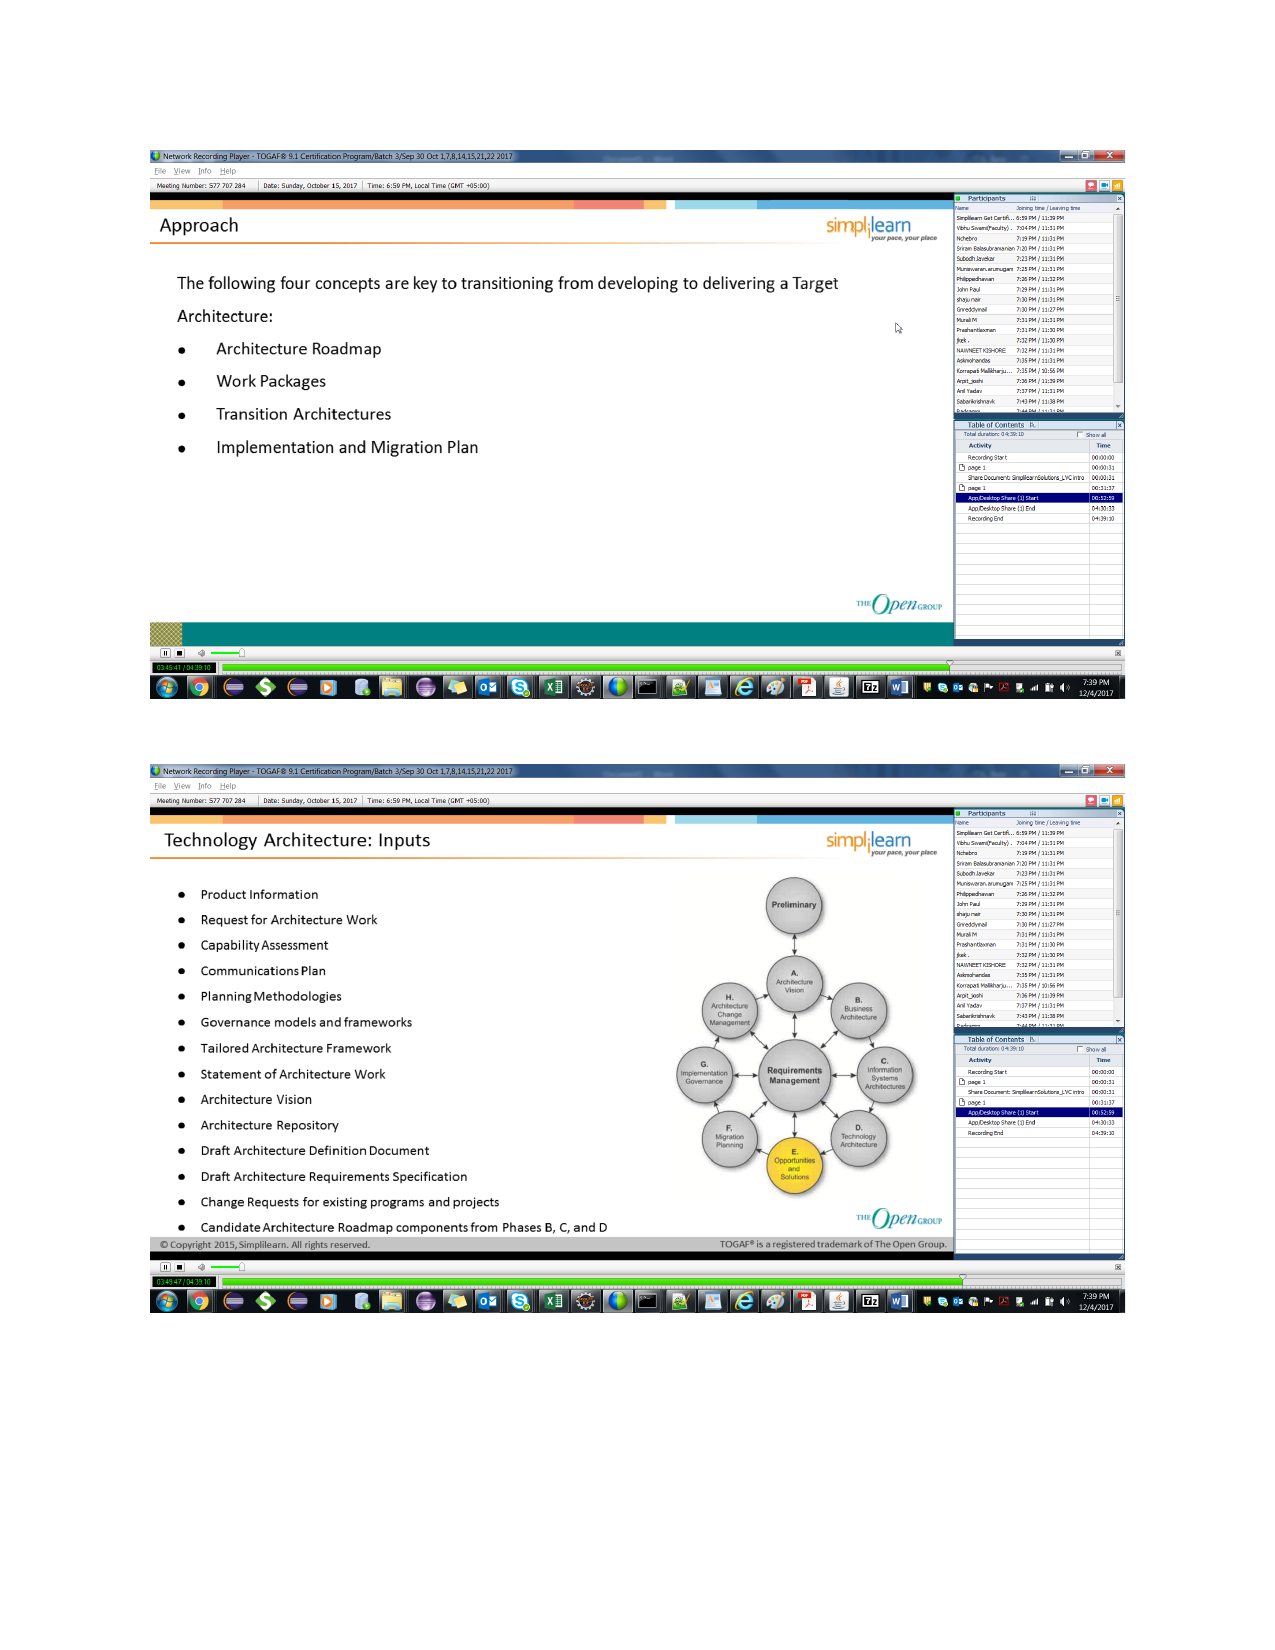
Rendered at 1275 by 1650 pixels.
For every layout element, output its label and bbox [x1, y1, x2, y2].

picture [150, 764, 1125, 1313]
picture [150, 150, 1125, 699]
